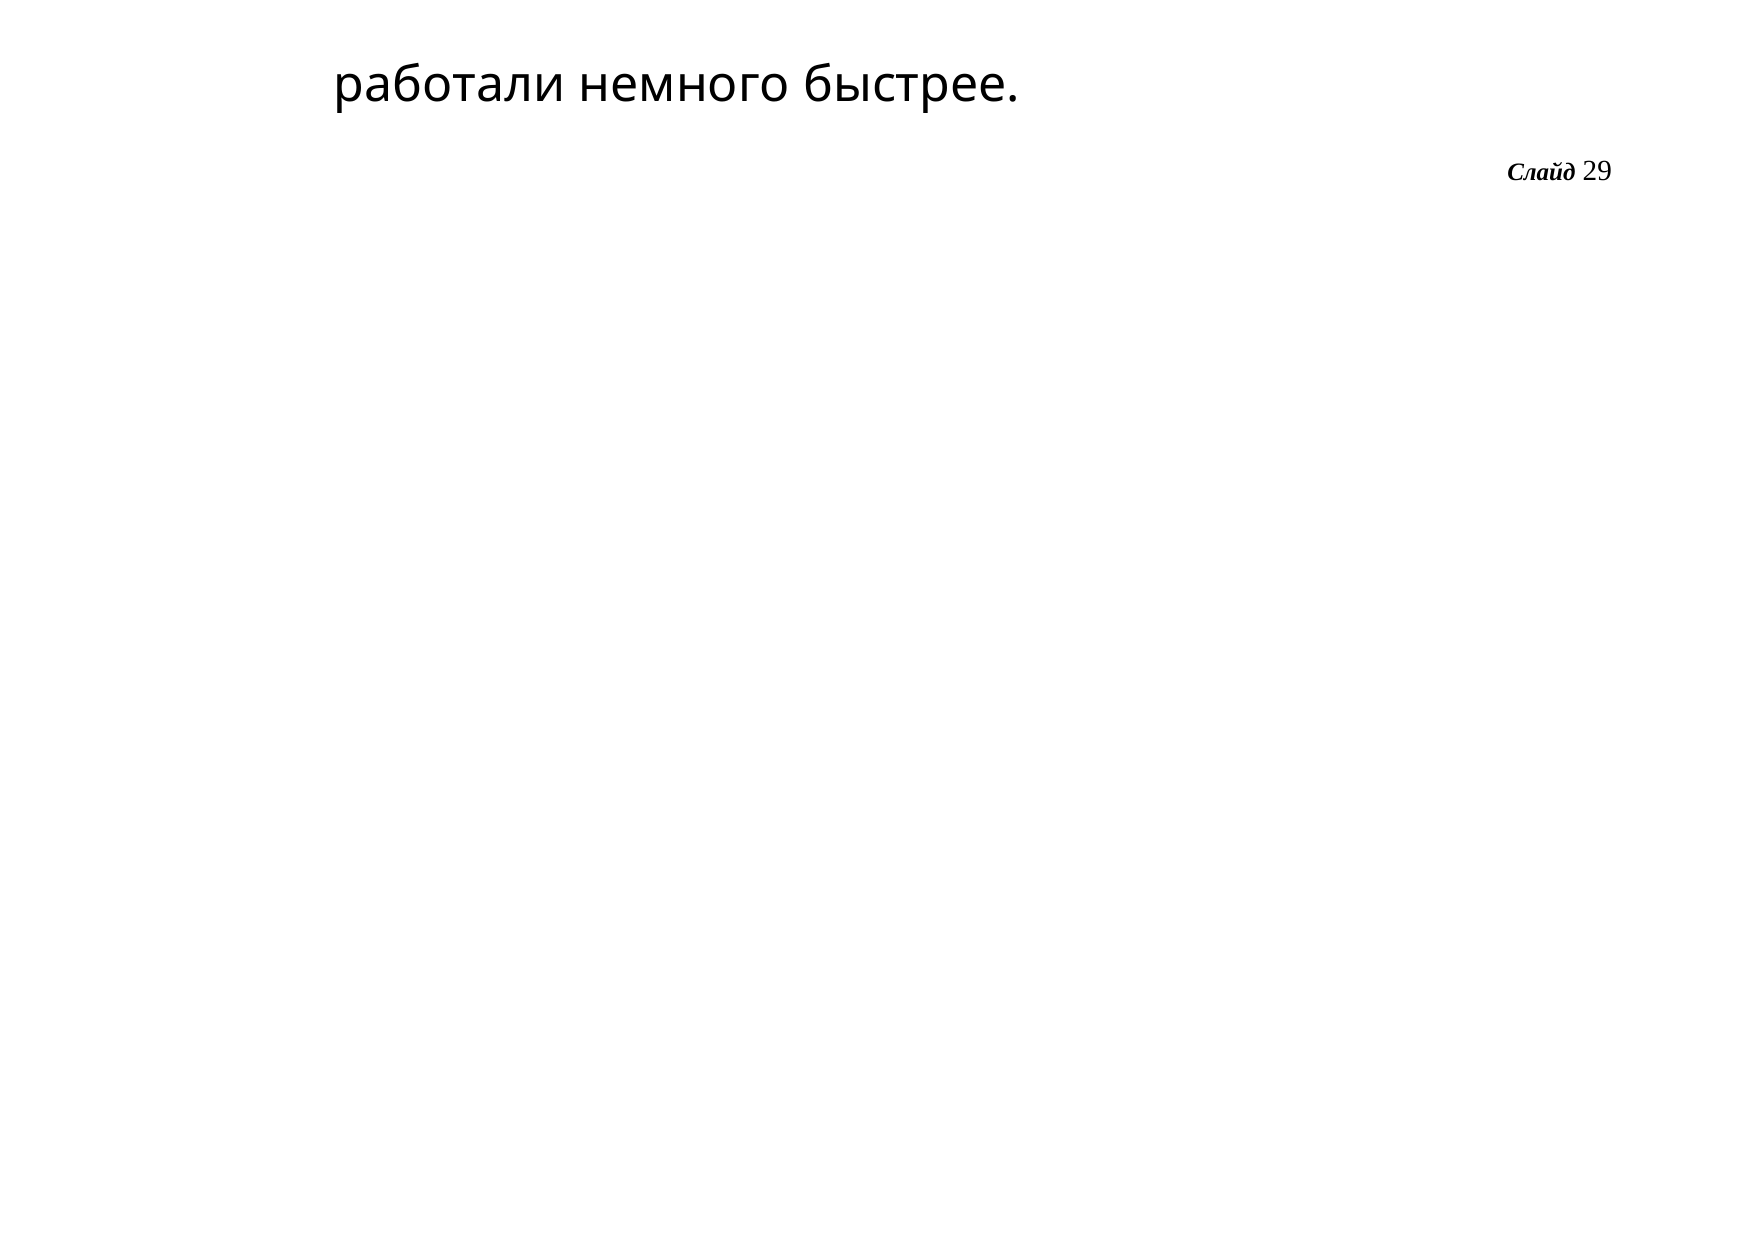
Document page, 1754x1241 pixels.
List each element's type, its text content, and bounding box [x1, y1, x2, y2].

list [277, 58, 1565, 113]
text Слайд 29 [133, 153, 1611, 187]
